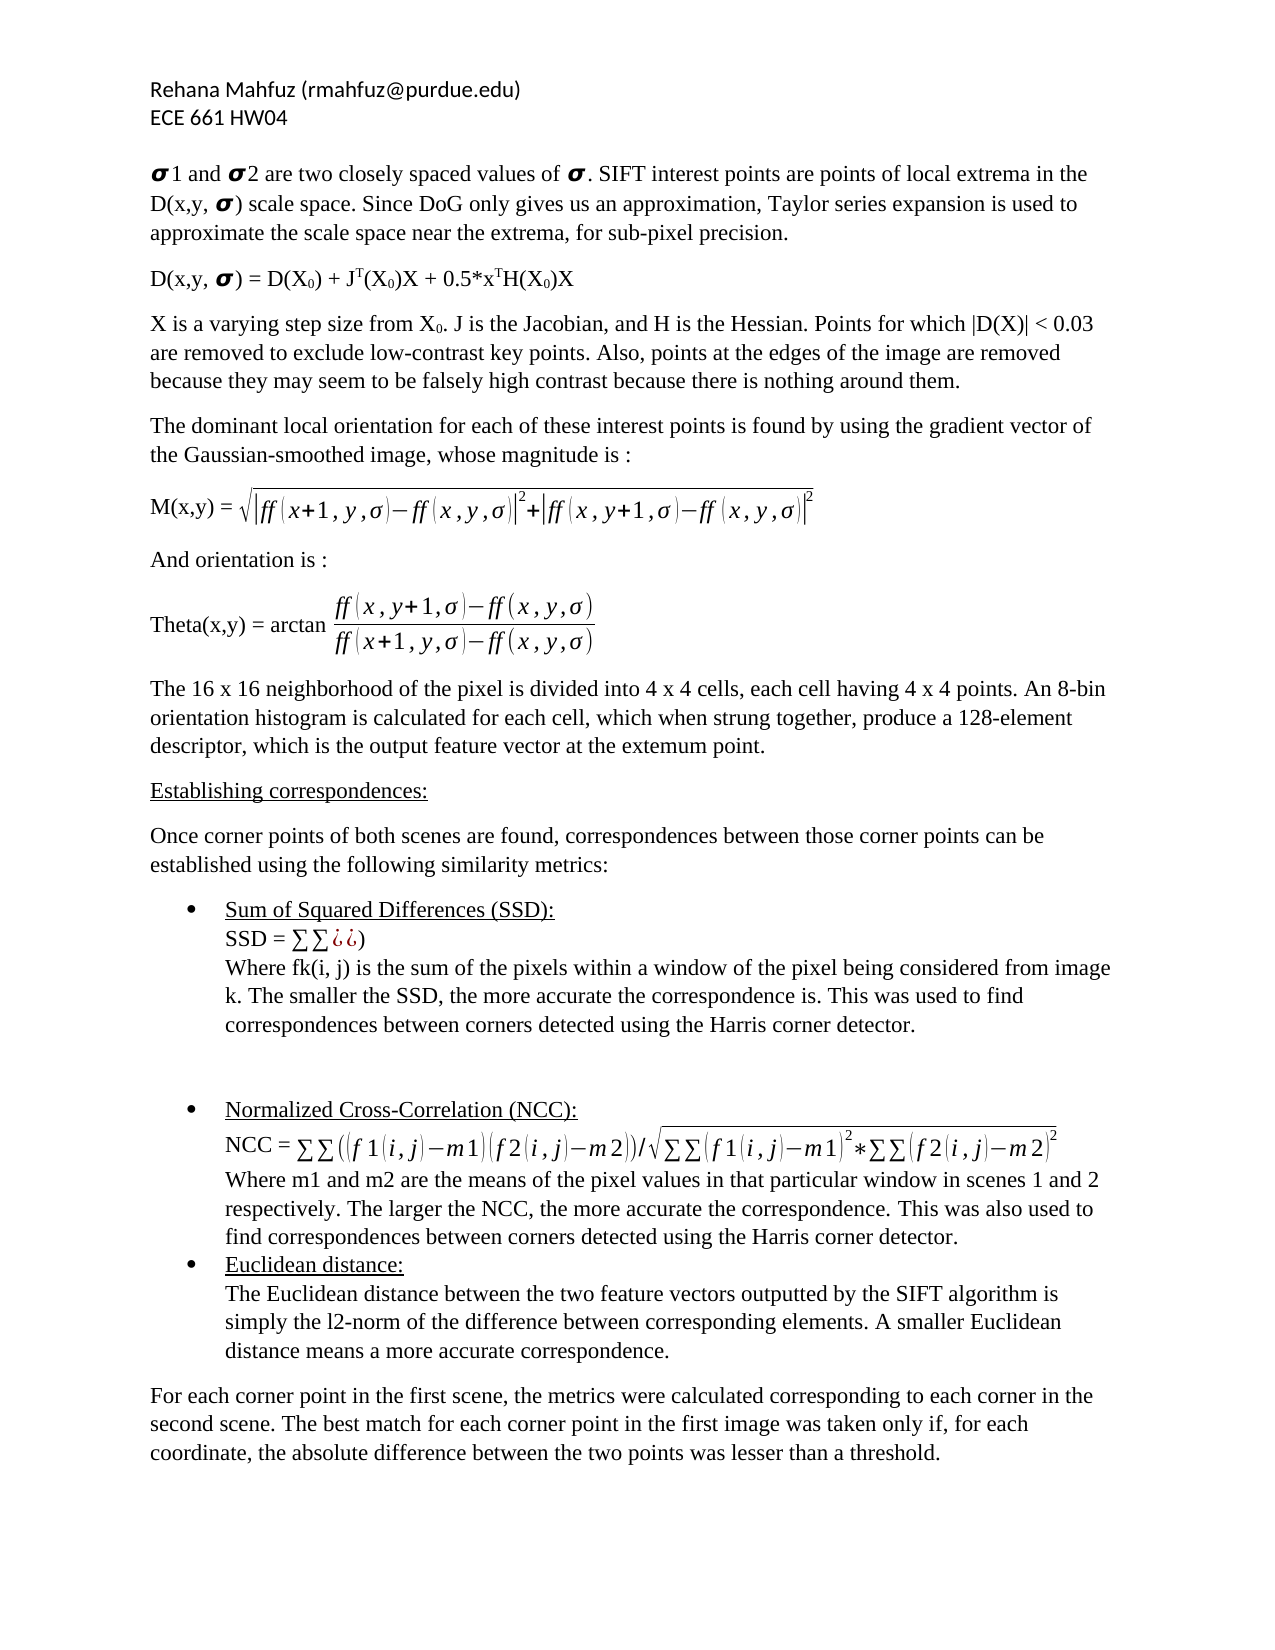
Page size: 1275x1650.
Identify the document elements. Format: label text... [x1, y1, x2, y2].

text For each corner point in the first scene, the metrics were calculated corresponding to each corner in the second scene. The best match for each corner point in the first image was taken only if, for each coordinate, the absolute difference between the two points was lesser than a threshold. [150, 1382, 1125, 1465]
list Sum of Squared Differences (SSD): [187, 896, 1125, 922]
list Euclidean distance: [187, 1252, 1125, 1278]
list The Euclidean distance between the two feature vectors outputted by the SIFT algorithm is simply the l2-norm of the difference between corresponding elements. A smaller Euclidean distance means a more accurate correspondence. [225, 1280, 1125, 1363]
list Normalized Cross-Correlation (NCC): [187, 1096, 1125, 1123]
text M(x,y) = [150, 486, 1125, 527]
list SSD = ) [225, 924, 1125, 952]
text D(x,y, 𝞼) = D(X0) + JT(X0)X + 0.5*xTH(X0)X [150, 264, 1125, 292]
text Once corner points of both scenes are found, correspondences between those corner points can be established using the following similarity metrics: [150, 822, 1125, 877]
text Theta(x,y) = arctan [150, 591, 1125, 657]
text The dominant local orientation for each of these interest points is found by using the gradient vector of the Gaussian-smoothed image, whose magnitude is : [150, 412, 1125, 467]
text X is a varying step size from X0. J is the Jacobian, and H is the Hessian. Points for which |D(X)| < 0.03 are removed to exclude low-contrast key points. Also, points at the edges of the image are removed because they may seem to be falsely high contrast because there is nothing around them. [150, 310, 1125, 394]
list Where fk(i, j) is the sum of the pixels within a window of the pixel being considered from image k. The smaller the SSD, the more accurate the correspondence is. This was used to find correspondences between corners detected using the Harris corner detector. [225, 954, 1125, 1037]
text Establishing correspondences: [150, 777, 1125, 804]
text And orientation is : [150, 546, 1125, 572]
text 𝞼1 and 𝞼2 are two closely spaced values of 𝞼. SIFT interest points are points of local extrema in the D(x,y, 𝞼) scale space. Since DoG only gives us an approximation, Taylor series expansion is used to approximate the scale space near the extrema, for sub-pixel precision. [150, 159, 1125, 245]
text The 16 x 16 neighborhood of the pixel is divided into 4 x 4 cells, each cell having 4 x 4 points. An 8-bin orientation histogram is calculated for each cell, which when strung together, produce a 128-element descriptor, which is the output feature vector at the extemum point. [150, 675, 1125, 758]
list Where m1 and m2 are the means of the pixel values in that particular window in scenes 1 and 2 respectively. The larger the NCC, the more accurate the correspondence. This was also used to find correspondences between corners detected using the Harris corner detector. [225, 1166, 1125, 1249]
list NCC = [225, 1125, 1125, 1164]
